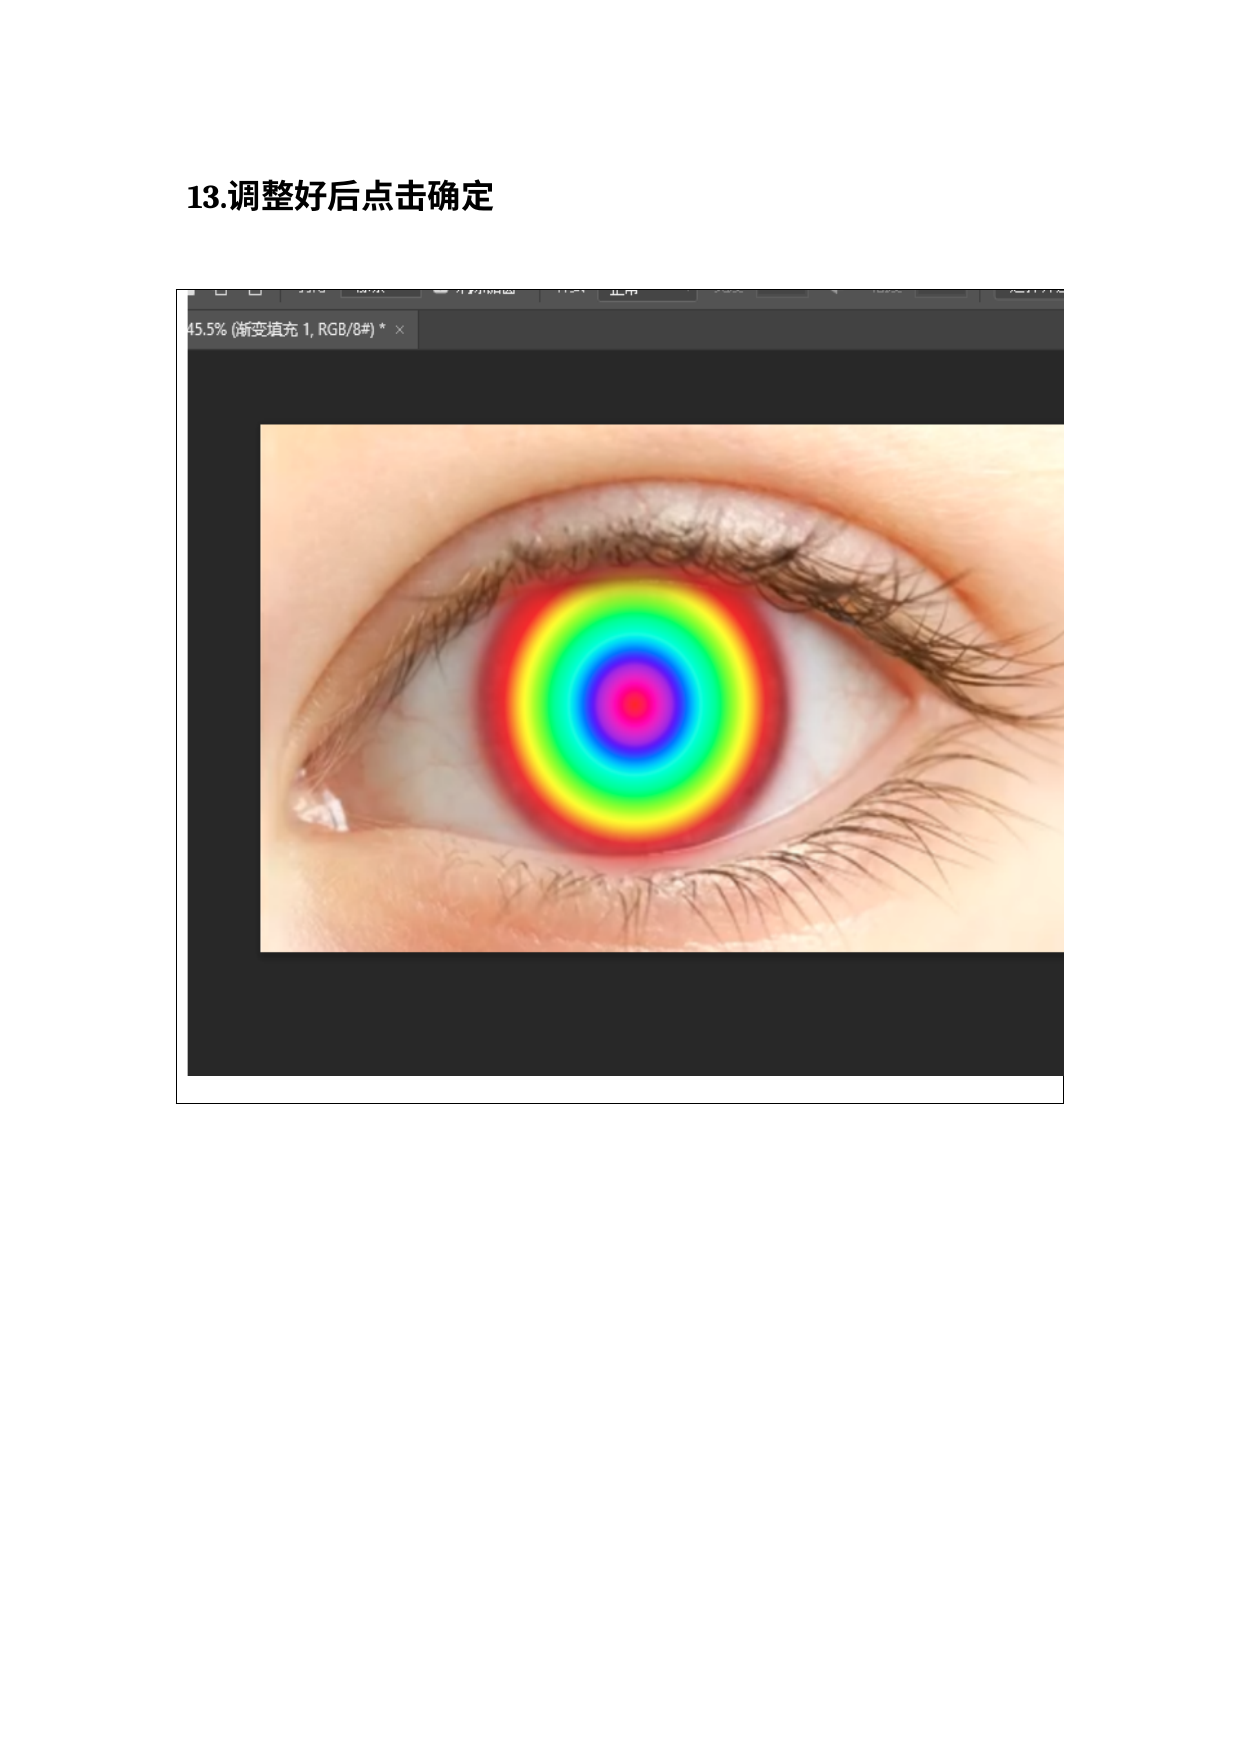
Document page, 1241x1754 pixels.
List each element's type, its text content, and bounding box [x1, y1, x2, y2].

table_header [177, 290, 1063, 1103]
picture [187, 290, 1064, 1076]
subtitle 13.调整好后点击确定 [187, 162, 1053, 227]
